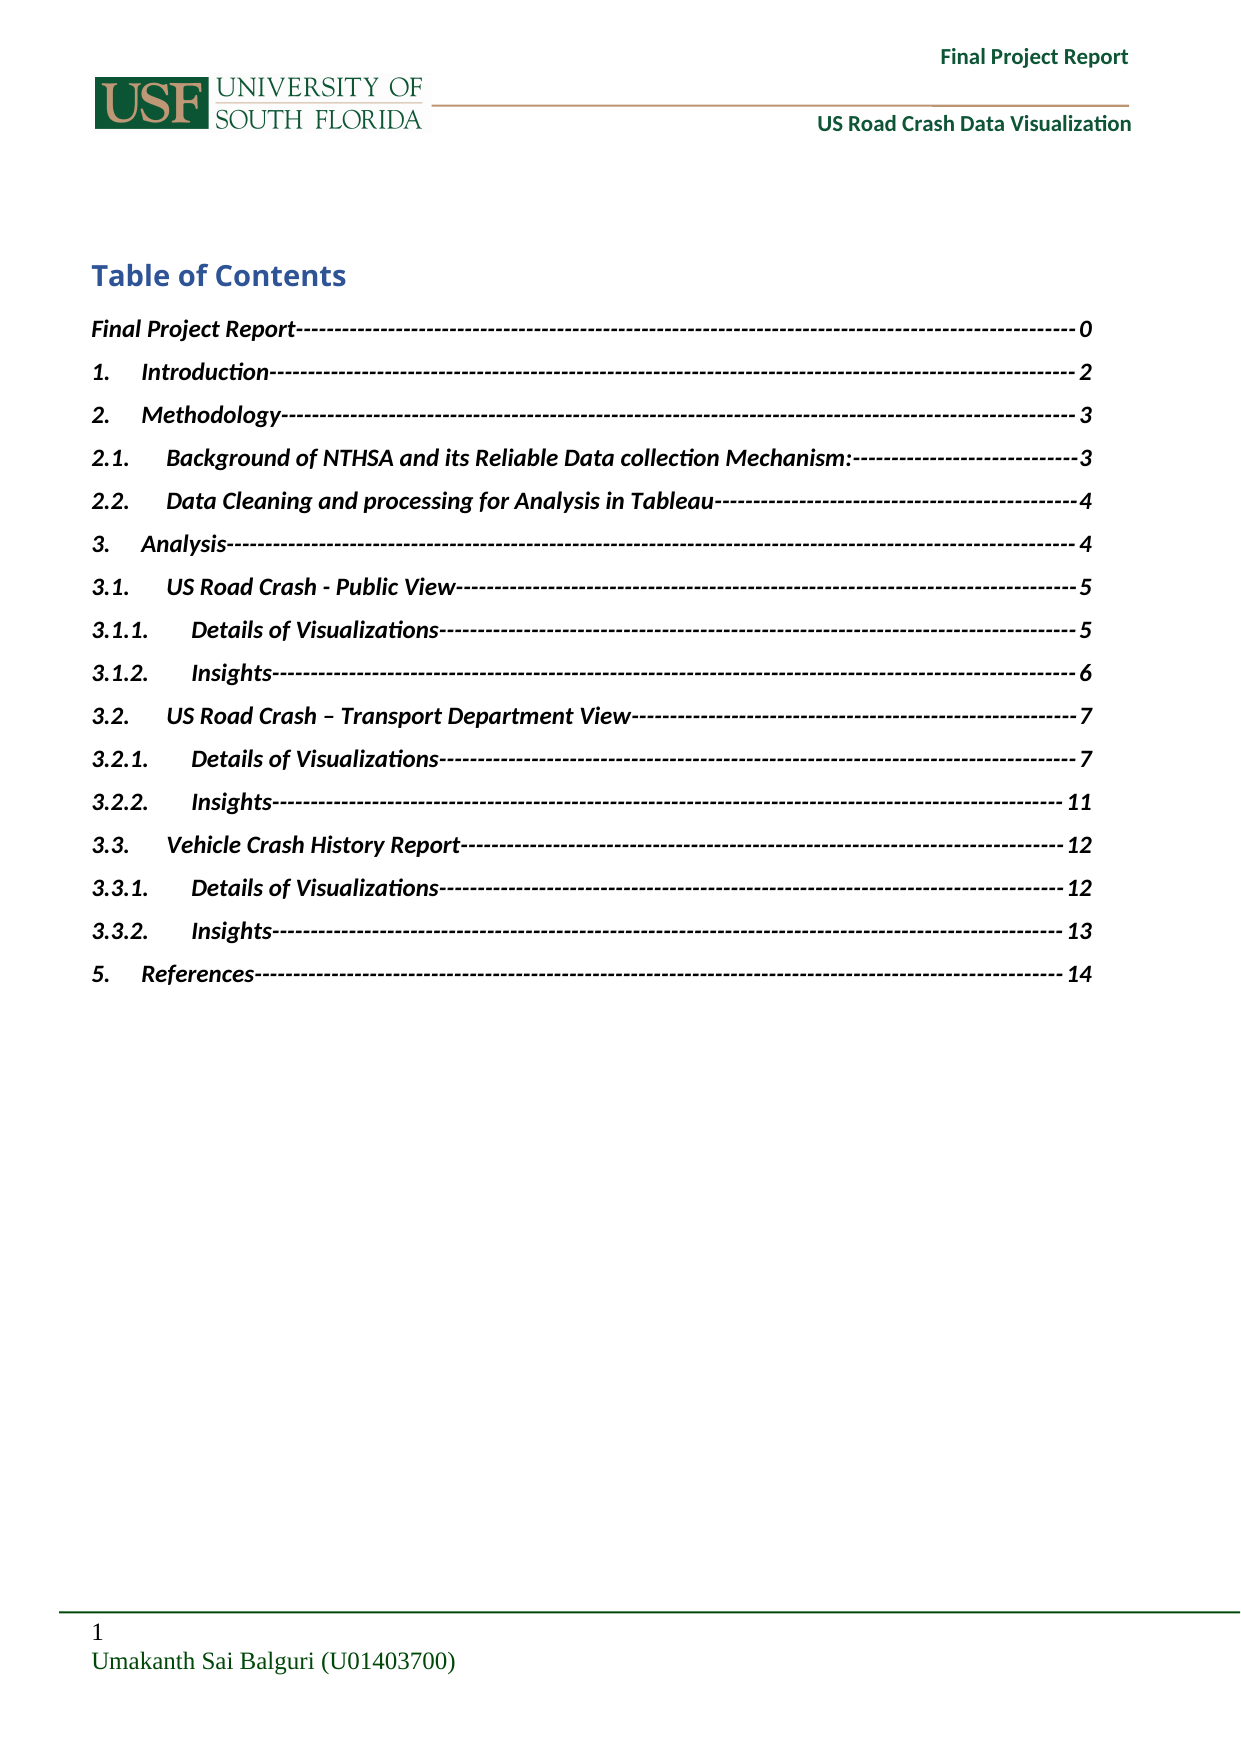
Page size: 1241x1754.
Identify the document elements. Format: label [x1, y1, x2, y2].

picture [91, 73, 432, 133]
